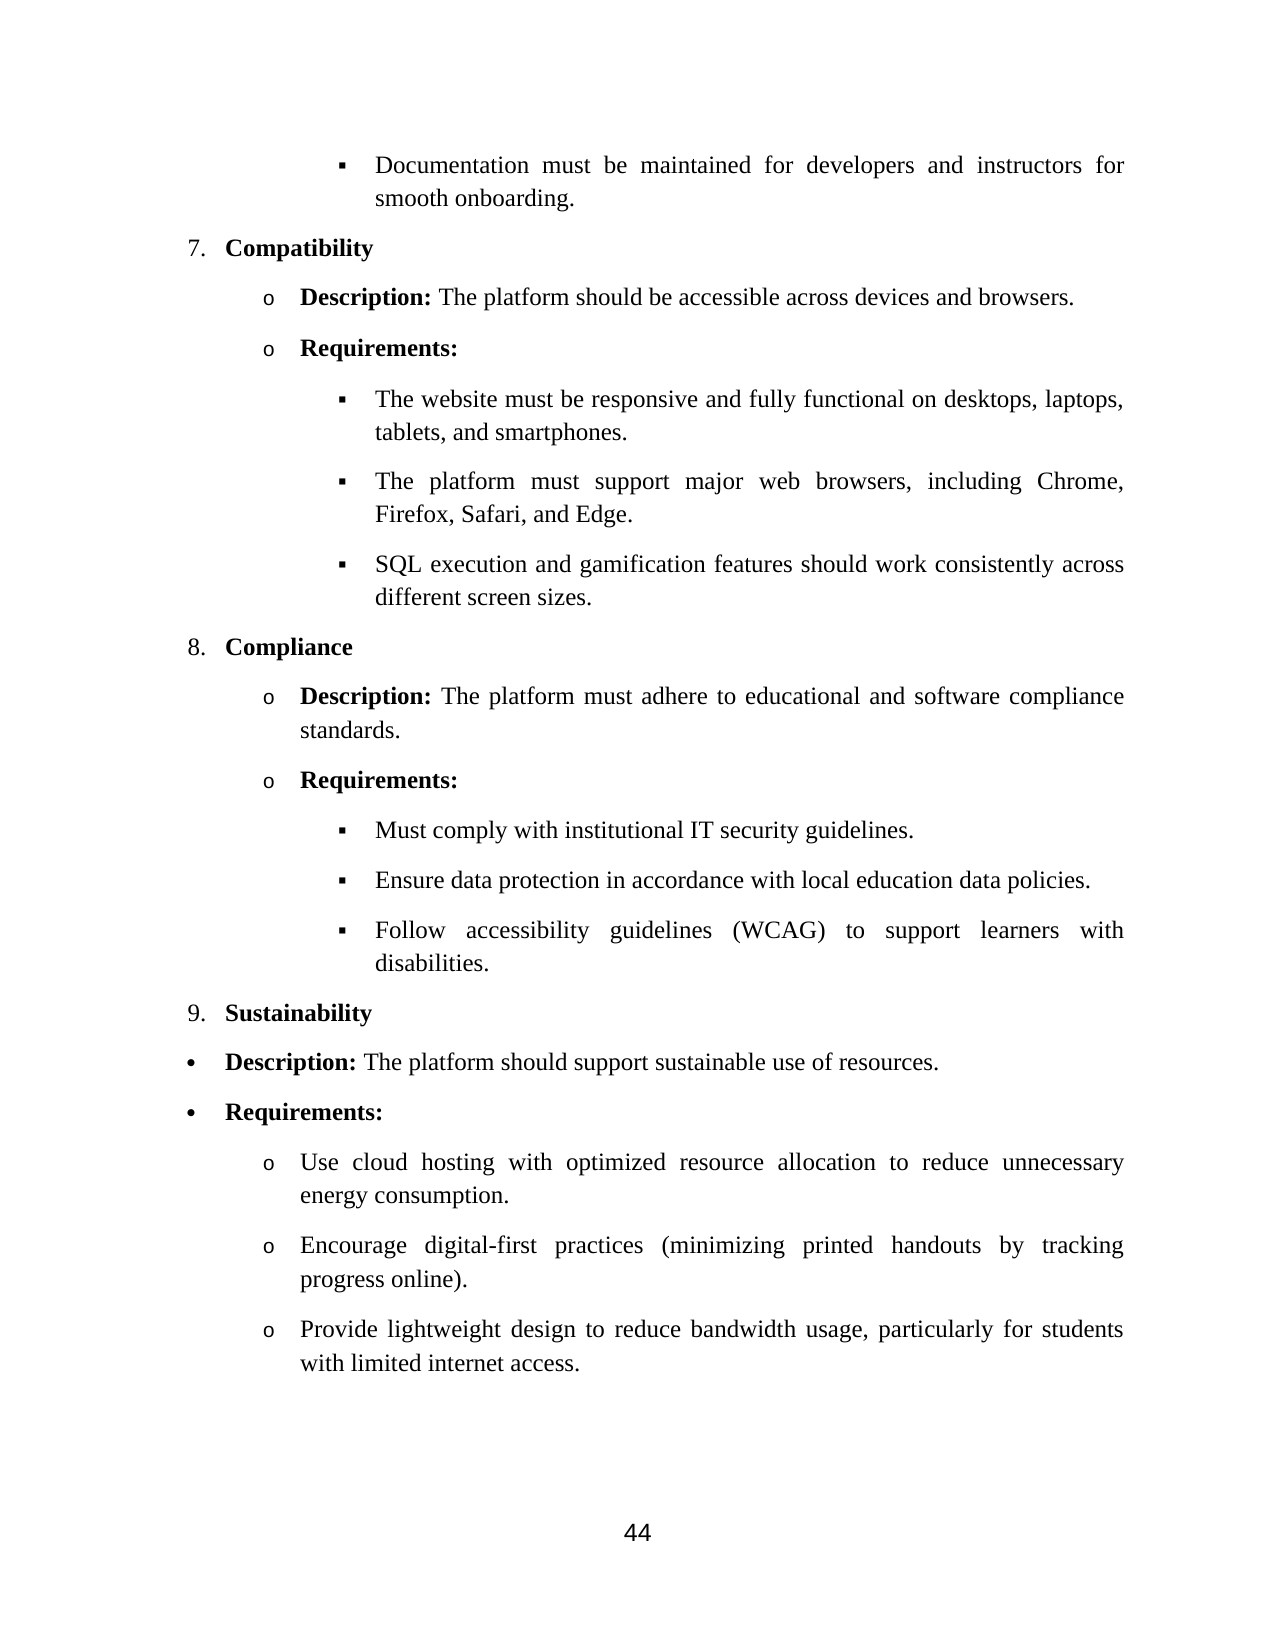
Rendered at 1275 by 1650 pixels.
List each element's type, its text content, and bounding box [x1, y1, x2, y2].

list Description: The platform must adhere to educational and software compliance standards. [262, 681, 1125, 744]
list Description: The platform should support sustainable use of resources. [187, 1047, 1125, 1076]
list The website must be responsive and fully functional on desktops, laptops, tablets, and smartphones. [337, 384, 1125, 445]
list Compliance [187, 632, 1125, 661]
list Follow accessibility guidelines (WCAG) to support learners with disabilities. [337, 915, 1125, 977]
list Requirements: [187, 1097, 1125, 1126]
list Documentation must be maintained for developers and instructors for smooth onboarding. [337, 150, 1125, 212]
list Use cloud hosting with optimized resource allocation to reduce unnecessary energy consumption. [262, 1147, 1125, 1209]
list Compatibility [187, 233, 1125, 261]
list Requirements: [262, 333, 1125, 363]
list Encourage digital-first practices (minimizing printed handouts by tracking progress online). [262, 1230, 1125, 1293]
list Provide lightweight design to reduce bandwidth usage, particularly for students with limited internet access. [262, 1314, 1125, 1376]
list Must comply with institutional IT security guidelines. [337, 816, 1125, 844]
list Requirements: [262, 765, 1125, 794]
list Description: The platform should be accessible across devices and browsers. [262, 282, 1125, 312]
list SQL execution and gamification features should work consistently across different screen sizes. [337, 549, 1125, 611]
list The platform must support major web browsers, including Chrome, Firefox, Safari, and Edge. [337, 466, 1125, 528]
list Ensure data protection in accordance with local education data policies. [337, 865, 1125, 894]
list Sustainability [187, 998, 1125, 1026]
